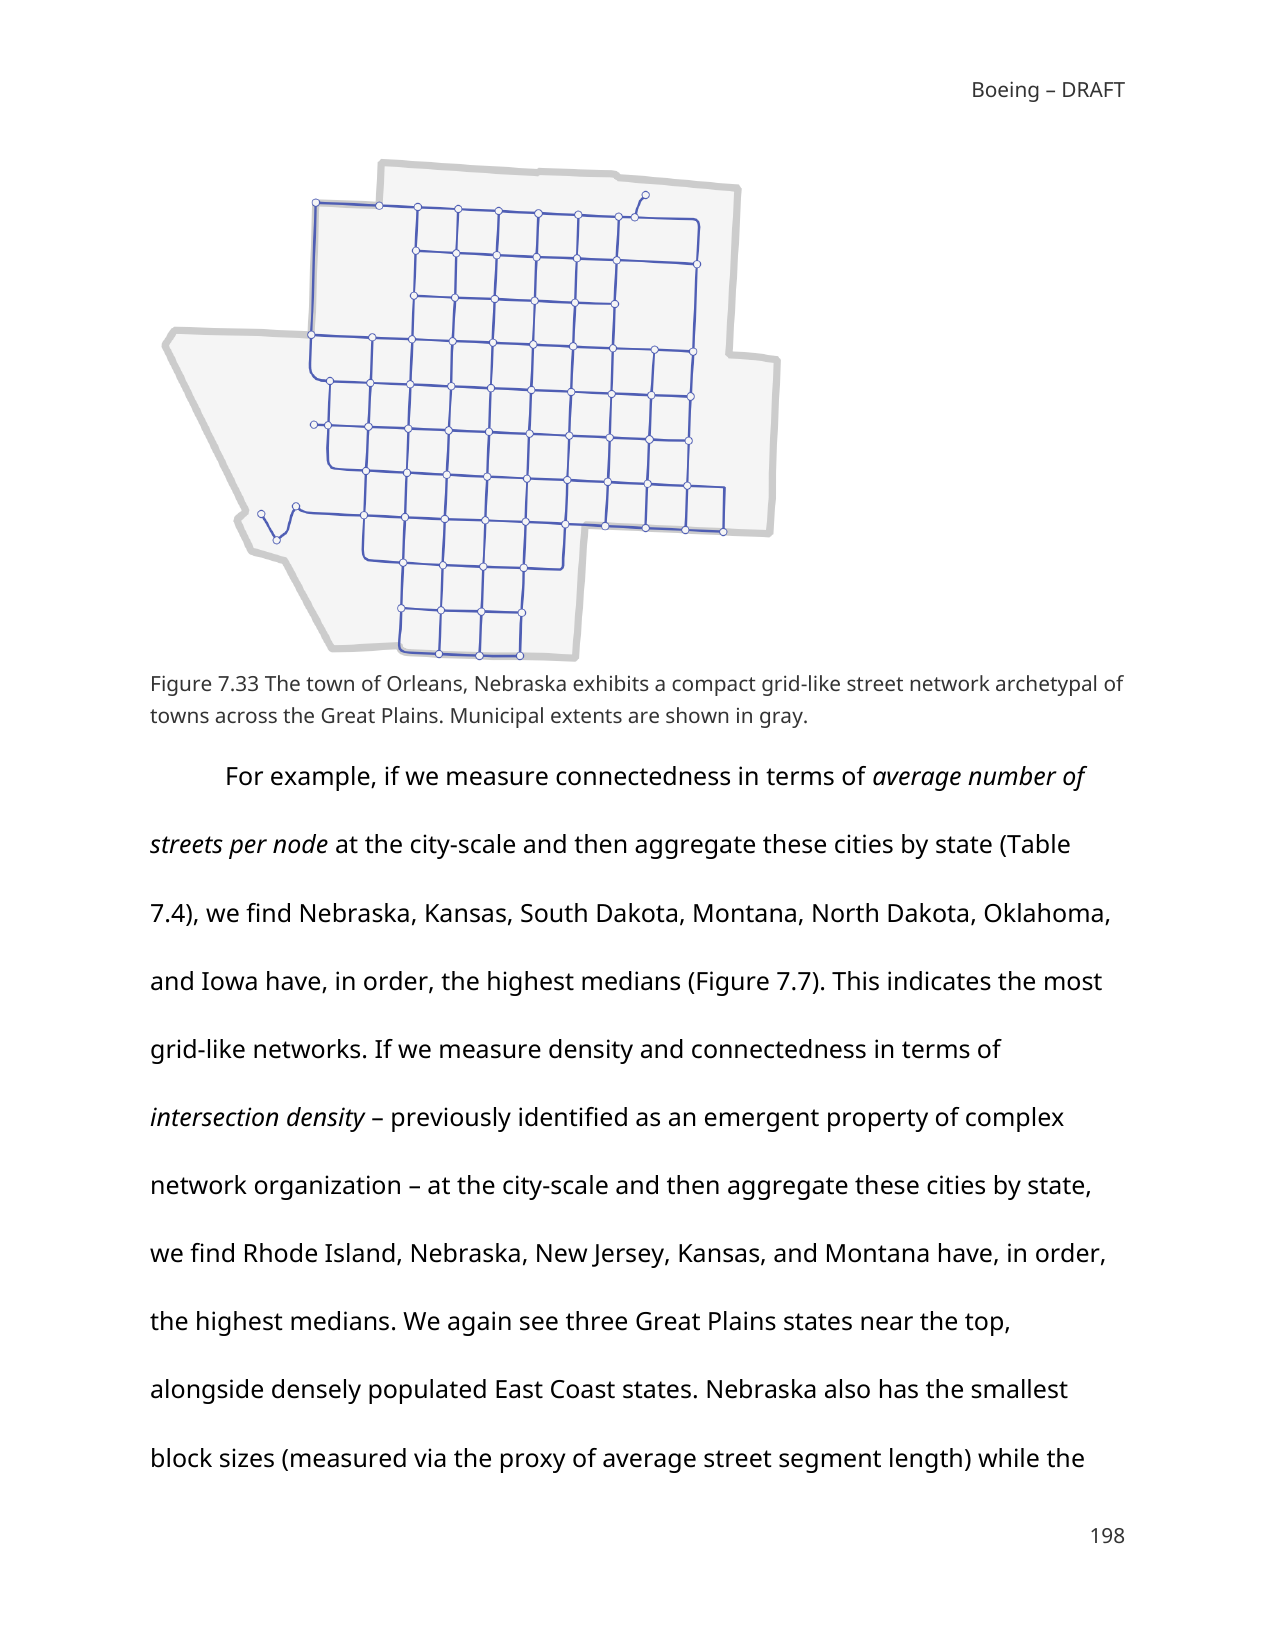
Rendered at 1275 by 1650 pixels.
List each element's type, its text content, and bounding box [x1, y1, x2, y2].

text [150, 759, 1125, 1474]
picture [150, 149, 791, 669]
